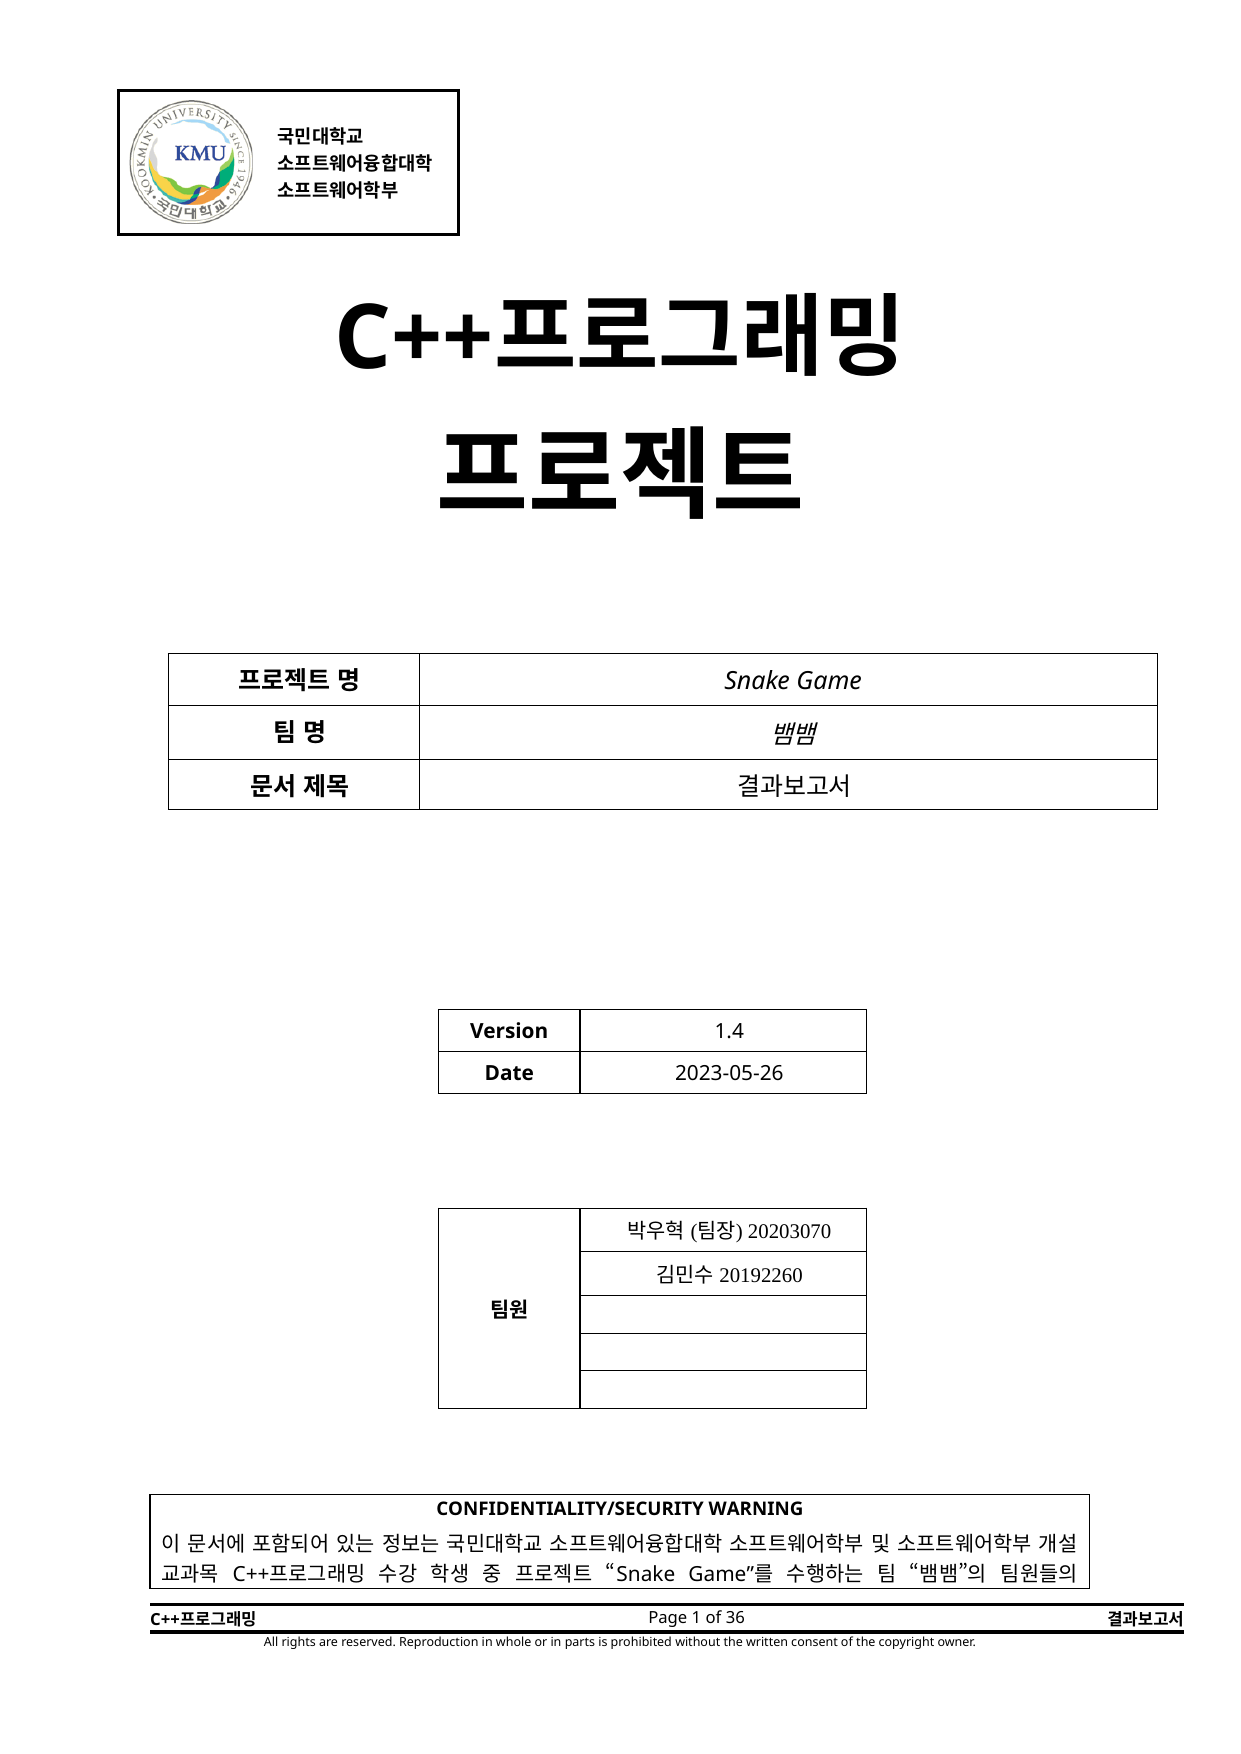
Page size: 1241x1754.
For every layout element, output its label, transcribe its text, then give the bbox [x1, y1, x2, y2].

picture [129, 100, 253, 224]
